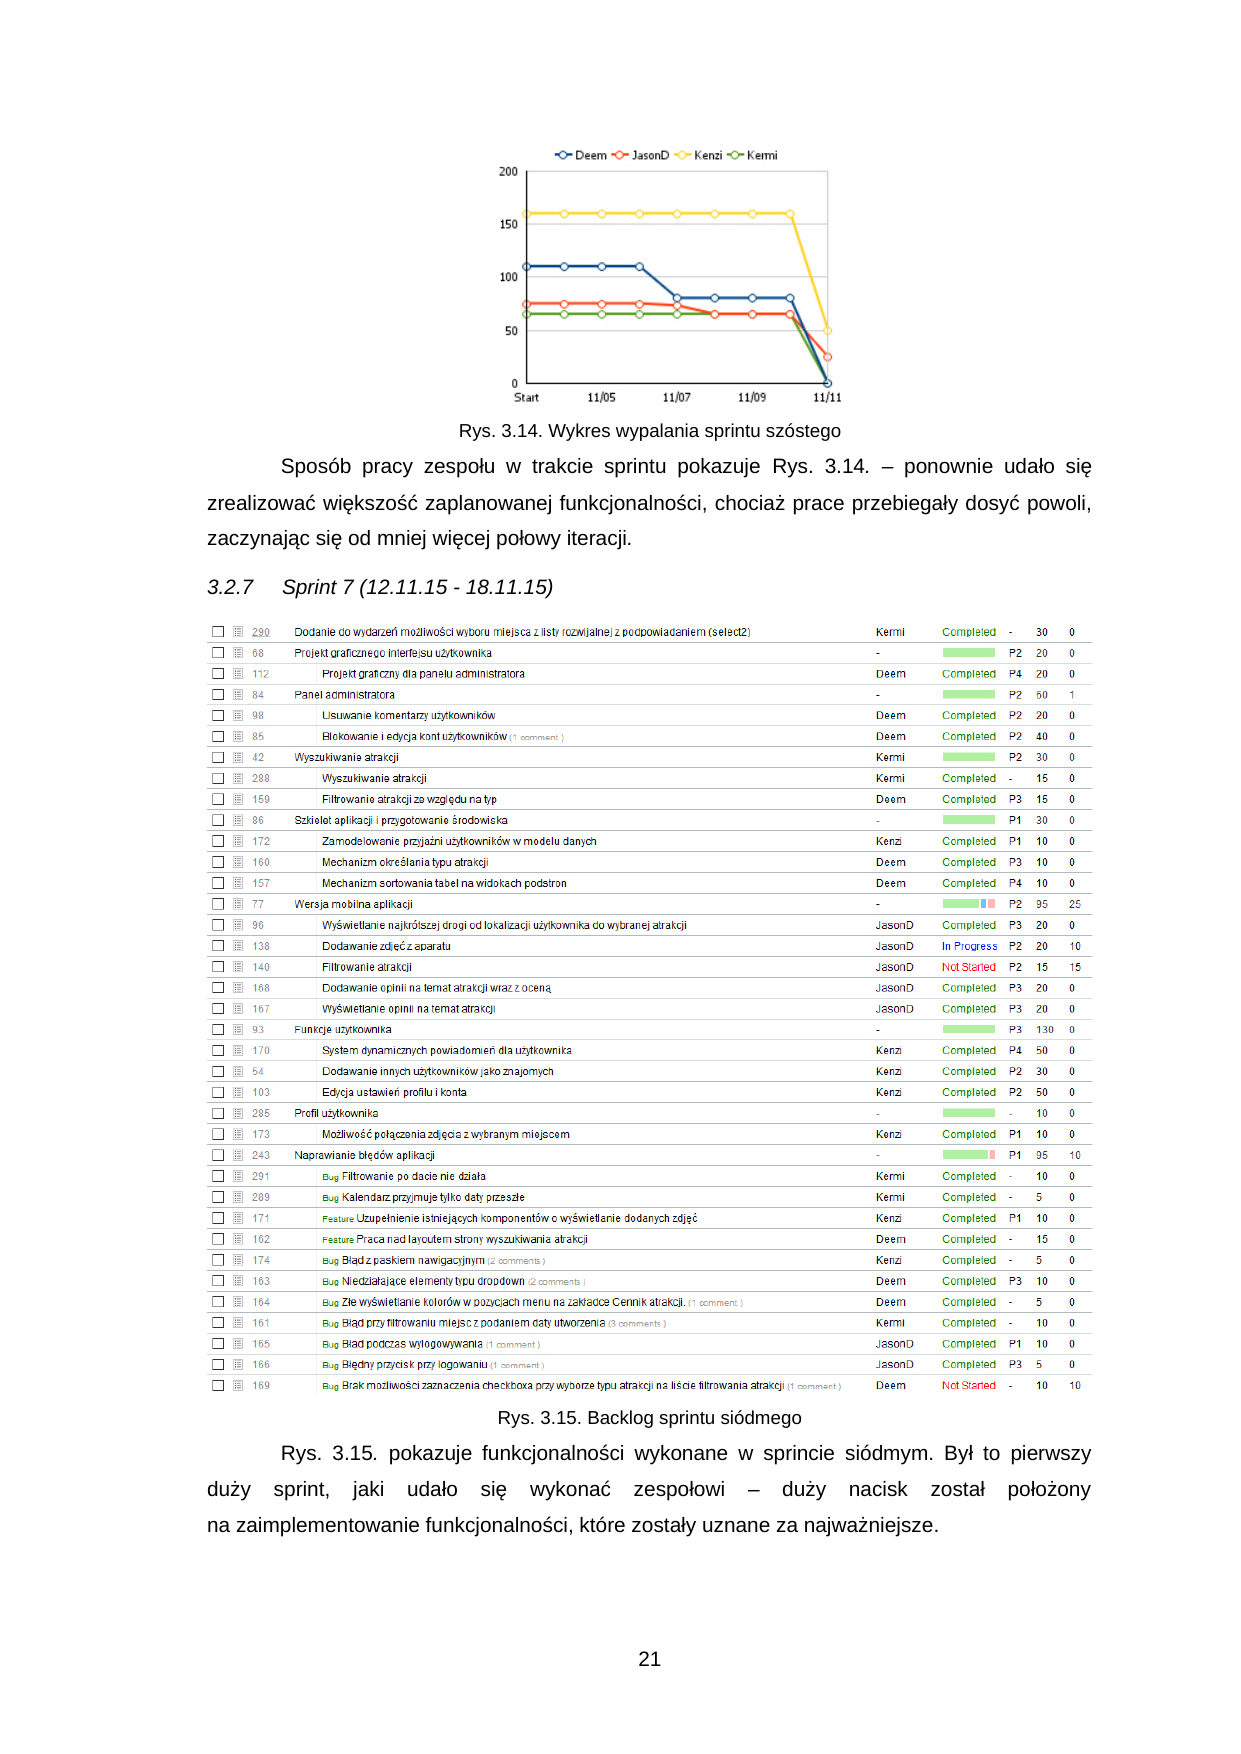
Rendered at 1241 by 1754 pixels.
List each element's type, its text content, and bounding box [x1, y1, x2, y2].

picture [206, 623, 1093, 1395]
picture [491, 147, 846, 408]
subtitle Sprint 7 (121115 - 18.11.15) [207, 575, 1092, 599]
text Rys. 3.14. pokazuje funkcjonalności wykonane w sprincie siódmym. Był to pierwszy duży sprint, jaki udało się wykonać zespołowi – duży nacisk został położony nazaimplementowanie funkcjonalności, które zostały uznane za najważniejsze. [207, 1441, 1092, 1537]
